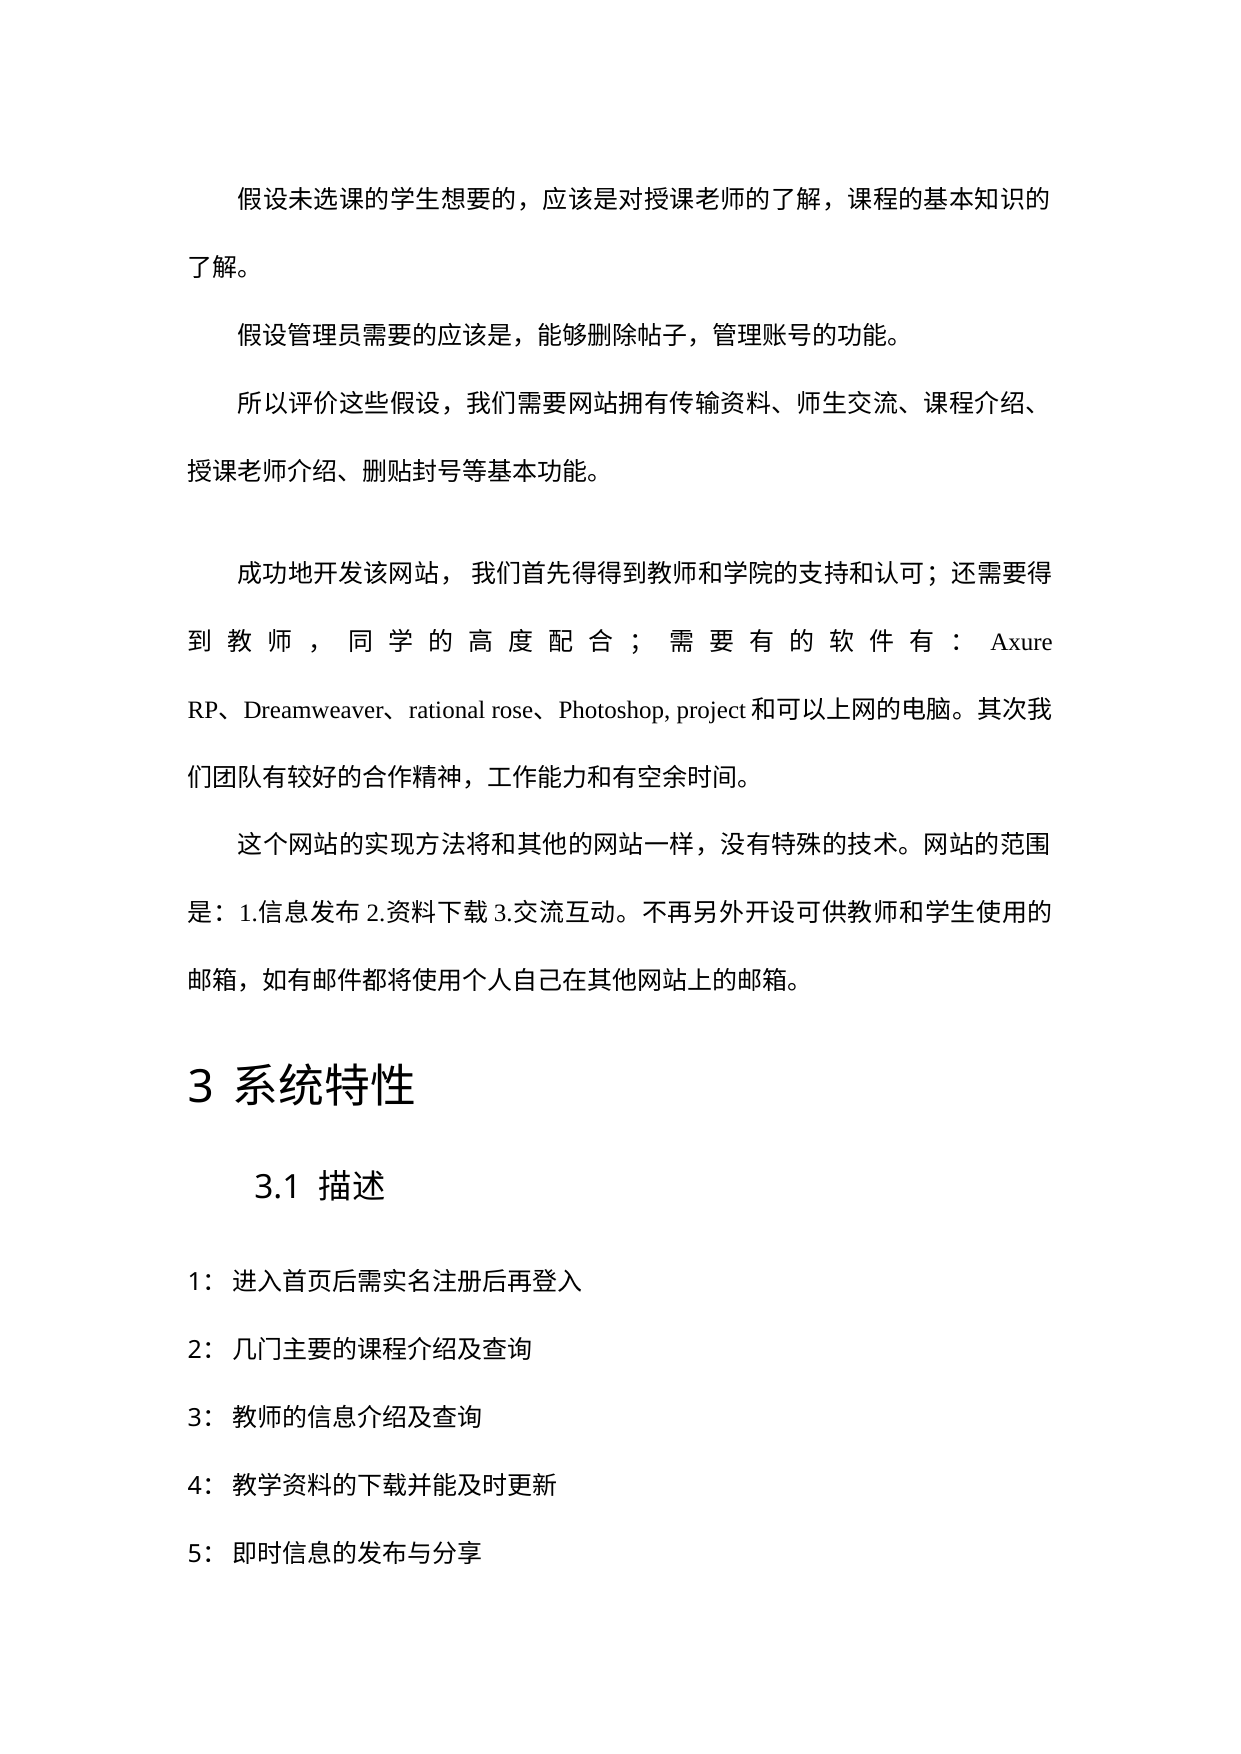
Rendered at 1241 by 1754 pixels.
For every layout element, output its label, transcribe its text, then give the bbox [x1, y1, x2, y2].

text 假设未选课的学生想要的，应该是对授课老师的了解，课程的基本知识的了解。 [187, 164, 1053, 300]
subtitle 描述 [187, 1151, 1053, 1218]
text 4： 教学资料的下载并能及时更新 [187, 1449, 1053, 1517]
text 1： 进入首页后需实名注册后再登入 [187, 1246, 1053, 1313]
text 成功地开发该网站， 我们首先得得到教师和学院的支持和认可；还需要得到教师，同学的高度配合；需要有的软件有：Axure RP、Dreamweaver、rational rose、Photoshop, project和可以上网的电脑。其次我们团队有较好的合作精神，工作能力和有空余时间。 [187, 537, 1053, 809]
text 假设管理员需要的应该是，能够删除帖子，管理账号的功能。 [187, 300, 1053, 368]
text 3： 教师的信息介绍及查询 [187, 1381, 1053, 1449]
text 所以评价这些假设，我们需要网站拥有传输资料、师生交流、课程介绍、授课老师介绍、删贴封号等基本功能。 [187, 368, 1053, 503]
subtitle 系统特性 [187, 1048, 1053, 1116]
text 这个网站的实现方法将和其他的网站一样，没有特殊的技术。网站的范围是：1.信息发布2.资料下载3.交流互动。不再另外开设可供教师和学生使用的邮箱，如有邮件都将使用个人自己在其他网站上的邮箱。 [187, 809, 1053, 1013]
text 2： 几门主要的课程介绍及查询 [187, 1313, 1053, 1381]
text 5： 即时信息的发布与分享 [187, 1517, 1053, 1585]
